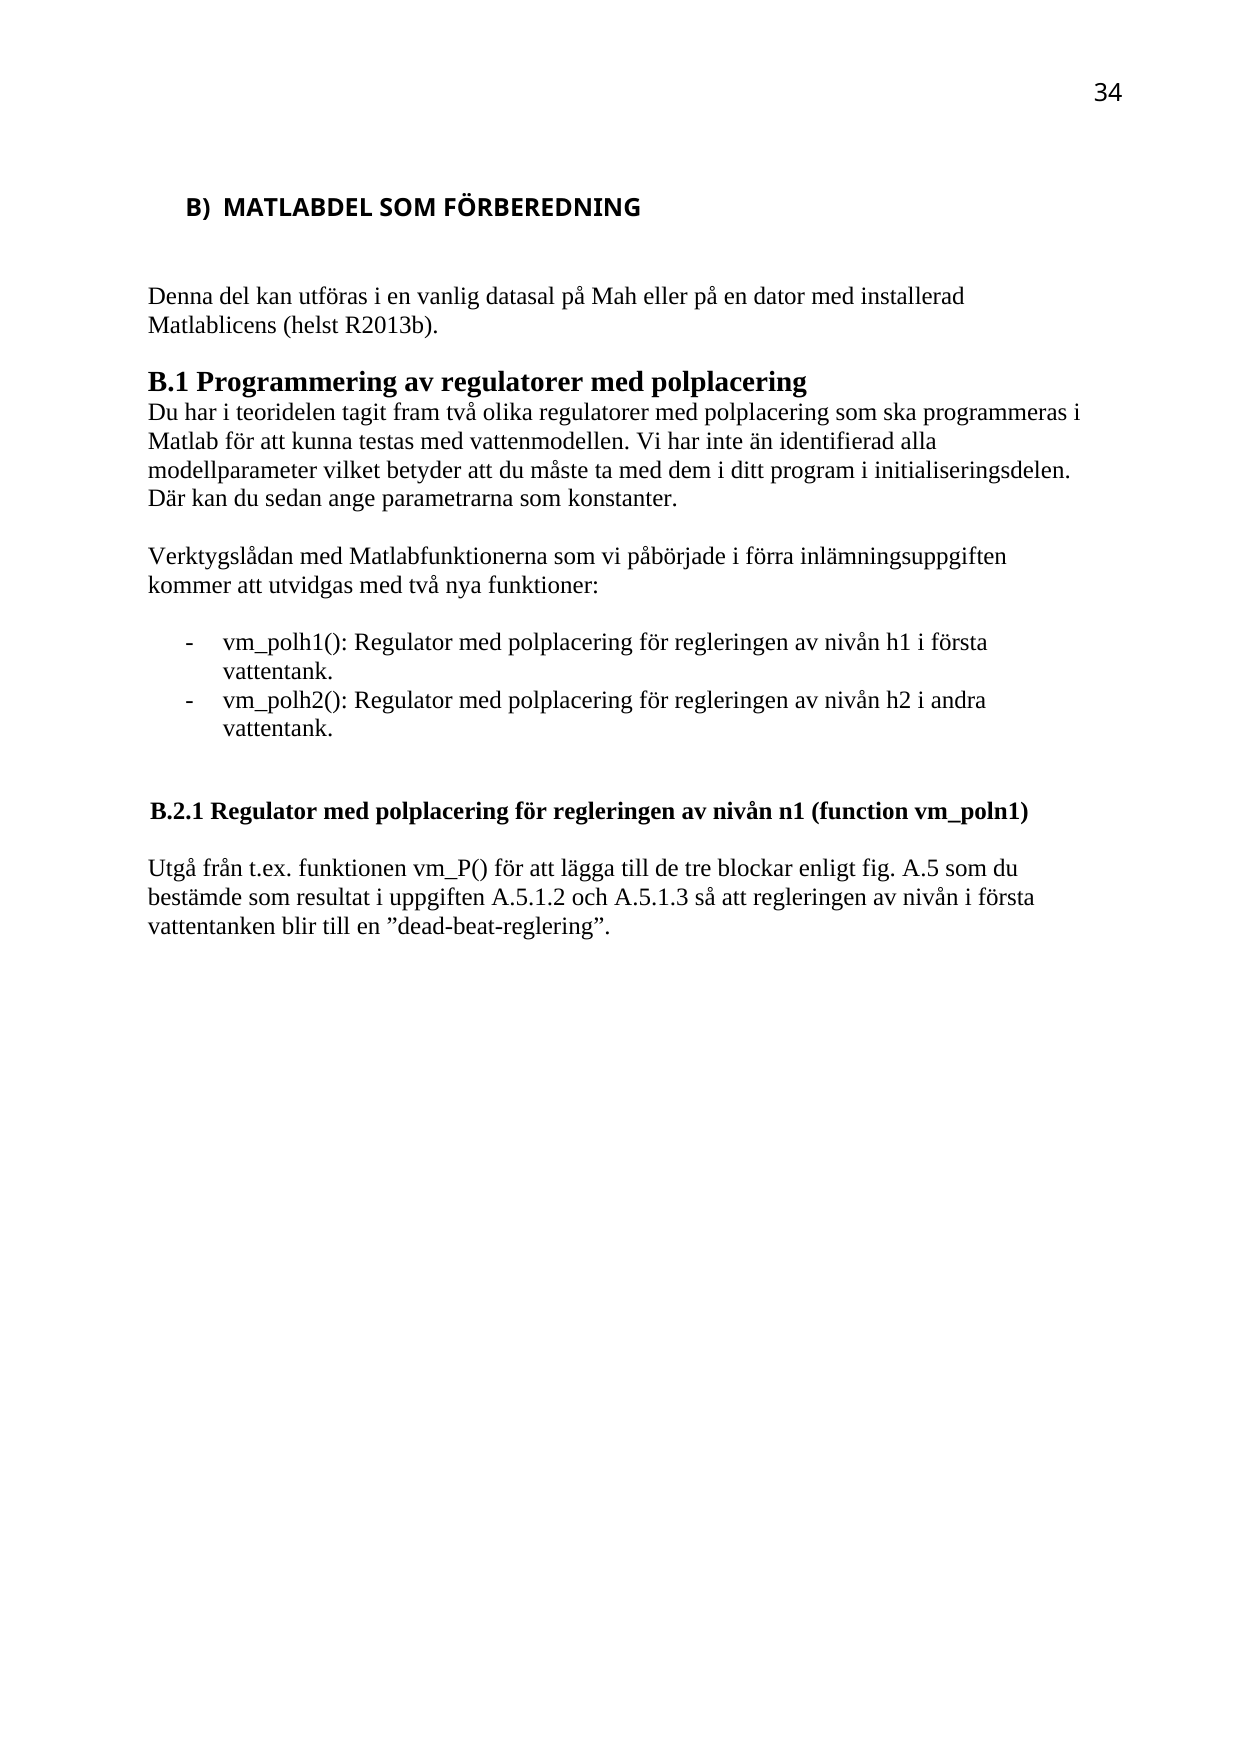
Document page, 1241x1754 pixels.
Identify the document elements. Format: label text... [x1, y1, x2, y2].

text Utgå från t.ex. funktionen vm_P() för att lägga till de tre blockar enligt fig. A.5 som du bestämde som resultat i uppgiften A.5.1.2 och A.5.1.3 så att regleringen av nivån i första vattentanken blir till en ”dead-beat-reglering”. [148, 853, 1092, 940]
list vm_polh1(): Regulator med polplacering för regleringen av nivån h1 i första vattentank. [185, 627, 1092, 685]
subtitle B.2.1 Regulator med polplacering för regleringen av nivån n1 (function vm_poln1) [150, 796, 1092, 825]
text Verktygslådan med Matlabfunktionerna som vi påbörjade i förra inlämningsuppgiften kommer att utvidgas med två nya funktioner: [148, 541, 1092, 598]
text Denna del kan utföras i en vanlig datasal på Mah eller på en dator med installerad Matlablicens (helst R2013b). [148, 281, 1092, 339]
list vm_polh2(): Regulator med polplacering för regleringen av nivån h2 i andra vattentank. [185, 685, 1092, 742]
text Du har i teoridelen tagit fram två olika regulatorer med polplacering som ska programmeras i Matlab för att kunna testas med vattenmodellen. Vi har inte än identifierad alla modellparameter vilket betyder att du måste ta med dem i ditt program i initialiseringsdelen. Där kan du sedan ange parametrarna som konstanter. [148, 397, 1092, 512]
subtitle MATLABDEL SOM FÖRBEREDNING [185, 189, 1092, 224]
subtitle B.1 Programmering av regulatorer med polplacering [148, 364, 1092, 397]
